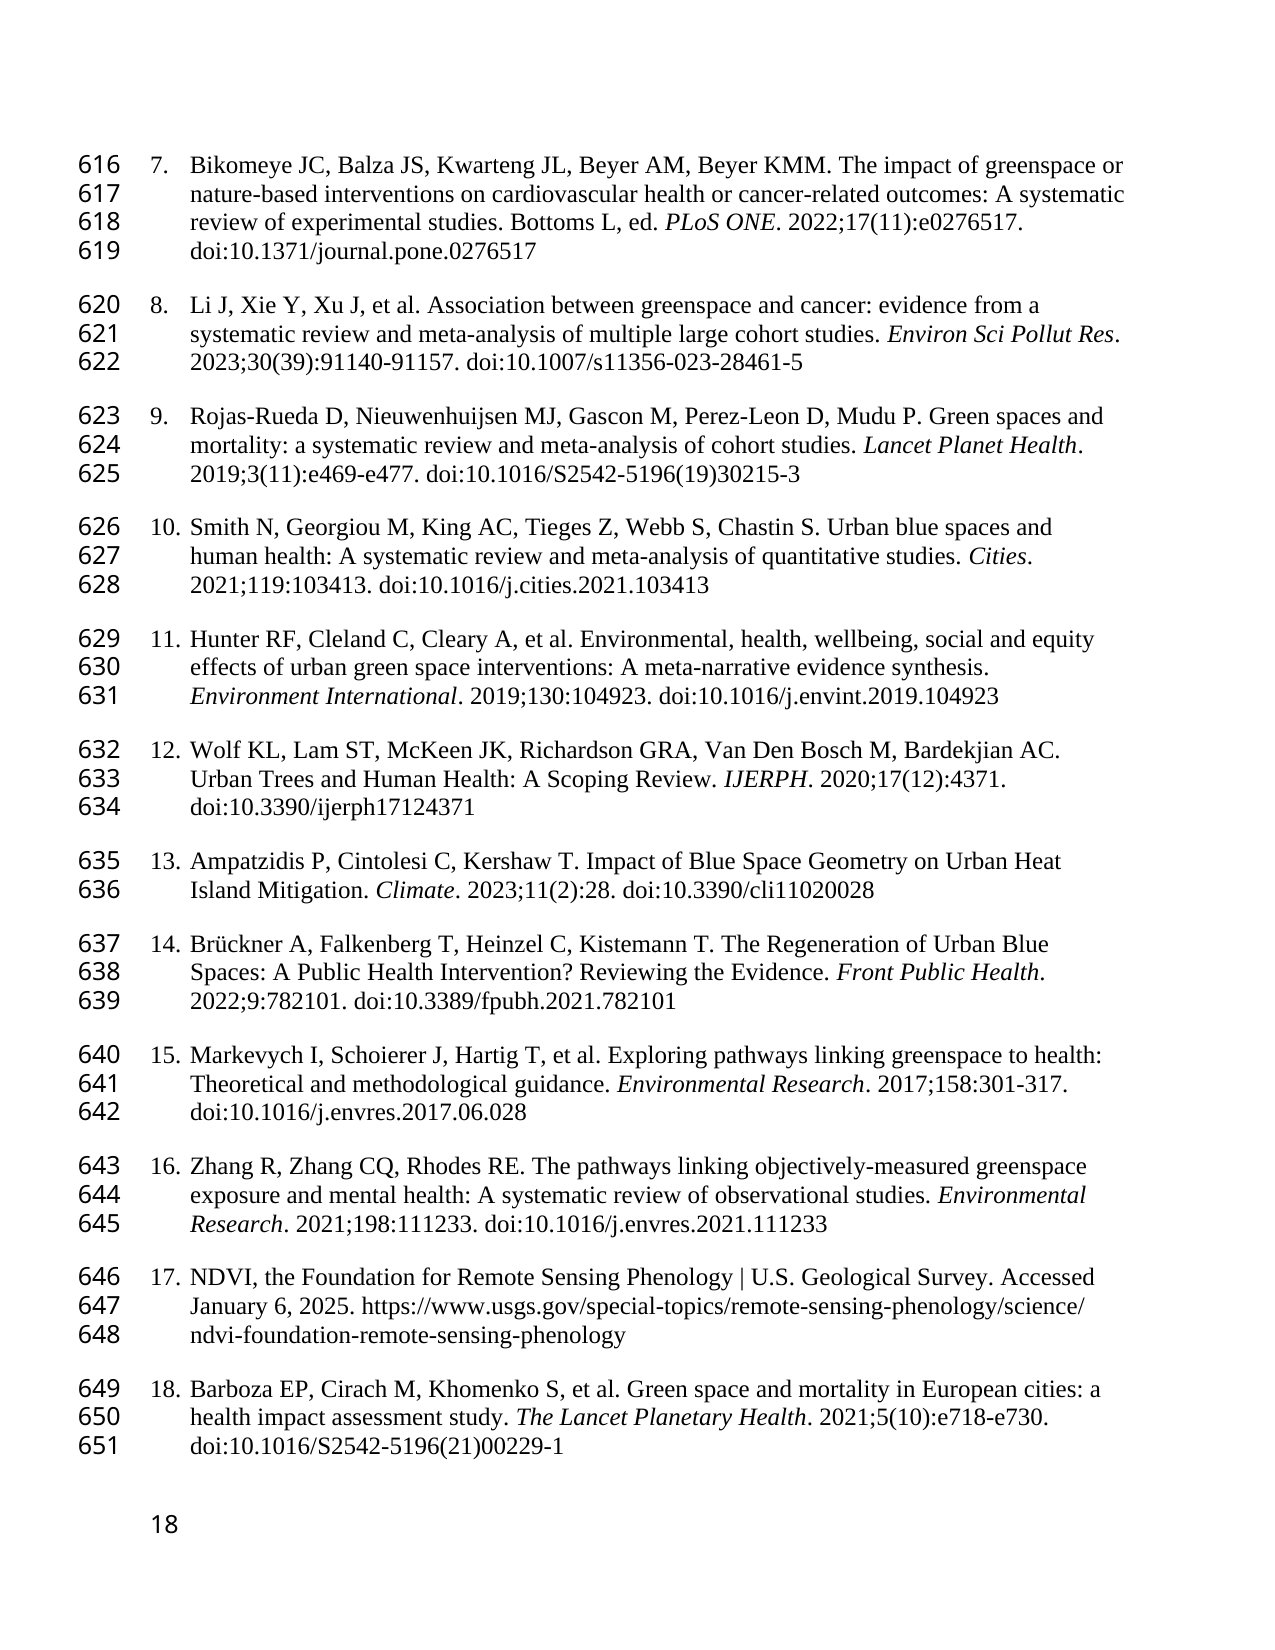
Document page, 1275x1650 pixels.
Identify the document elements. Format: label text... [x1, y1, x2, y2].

text 9. Rojas-Rueda D, Nieuwenhuijsen MJ, Gascon M, Perez-Leon D, Mudu P. Green spaces and mortality: a systematic review and meta-analysis of cohort studies. Lancet Planet Health. 2019;3(11):e469-e477. doi:10.1016/S2542-5196(19)30215-3 [150, 401, 1125, 487]
text 15. Markevych I, Schoierer J, Hartig T, et al. Exploring pathways linking greenspace to health: Theoretical and methodological guidance. Environmental Research. 2017;158:301-317. doi:10.1016/j.envres.2017.06.028 [150, 1040, 1125, 1126]
text 16. Zhang R, Zhang CQ, Rhodes RE. The pathways linking objectively-measured greenspace exposure and mental health: A systematic review of observational studies. Environmental Research. 2021;198:111233. doi:10.1016/j.envres.2021.111233 [150, 1151, 1125, 1237]
text 18. Barboza EP, Cirach M, Khomenko S, et al. Green space and mortality in European cities: a health impact assessment study. The Lancet Planetary Health. 2021;5(10):e718-e730. doi:10.1016/S2542-5196(21)00229-1 [150, 1374, 1125, 1460]
text 13. Ampatzidis P, Cintolesi C, Kershaw T. Impact of Blue Space Geometry on Urban Heat Island Mitigation. Climate. 2023;11(2):28. doi:10.3390/cli11020028 [150, 846, 1125, 904]
text 12. Wolf KL, Lam ST, McKeen JK, Richardson GRA, Van Den Bosch M, Bardekjian AC. Urban Trees and Human Health: A Scoping Review. IJERPH. 2020;17(12):4371. doi:10.3390/ijerph17124371 [150, 735, 1125, 821]
text 7. Bikomeye JC, Balza JS, Kwarteng JL, Beyer AM, Beyer KMM. The impact of greenspace or nature-based interventions on cardiovascular health or cancer-related outcomes: A systematic review of experimental studies. Bottoms L, ed. PLoS ONE. 2022;17(11):e0276517. doi:10.1371/journal.pone.0276517 [150, 150, 1125, 265]
text 17. NDVI, the Foundation for Remote Sensing Phenology | U.S. Geological Survey. Accessed January 6, 2025. https://www.usgs.gov/special-topics/remote-sensing-phenology/science/ndvi-foundation-remote-sensing-phenology [150, 1262, 1125, 1349]
text 8. Li J, Xie Y, Xu J, et al. Association between greenspace and cancer: evidence from a systematic review and meta-analysis of multiple large cohort studies. Environ Sci Pollut Res. 2023;30(39):91140-91157. doi:10.1007/s11356-023-28461-5 [150, 290, 1125, 376]
text 11. Hunter RF, Cleland C, Cleary A, et al. Environmental, health, wellbeing, social and equity effects of urban green space interventions: A meta-narrative evidence synthesis. Environment International. 2019;130:104923. doi:10.1016/j.envint.2019.104923 [150, 624, 1125, 710]
text 14. Brückner A, Falkenberg T, Heinzel C, Kistemann T. The Regeneration of Urban Blue Spaces: A Public Health Intervention? Reviewing the Evidence. Front Public Health. 2022;9:782101. doi:10.3389/fpubh.2021.782101 [150, 929, 1125, 1015]
text 10. Smith N, Georgiou M, King AC, Tieges Z, Webb S, Chastin S. Urban blue spaces and human health: A systematic review and meta-analysis of quantitative studies. Cities. 2021;119:103413. doi:10.1016/j.cities.2021.103413 [150, 512, 1125, 599]
